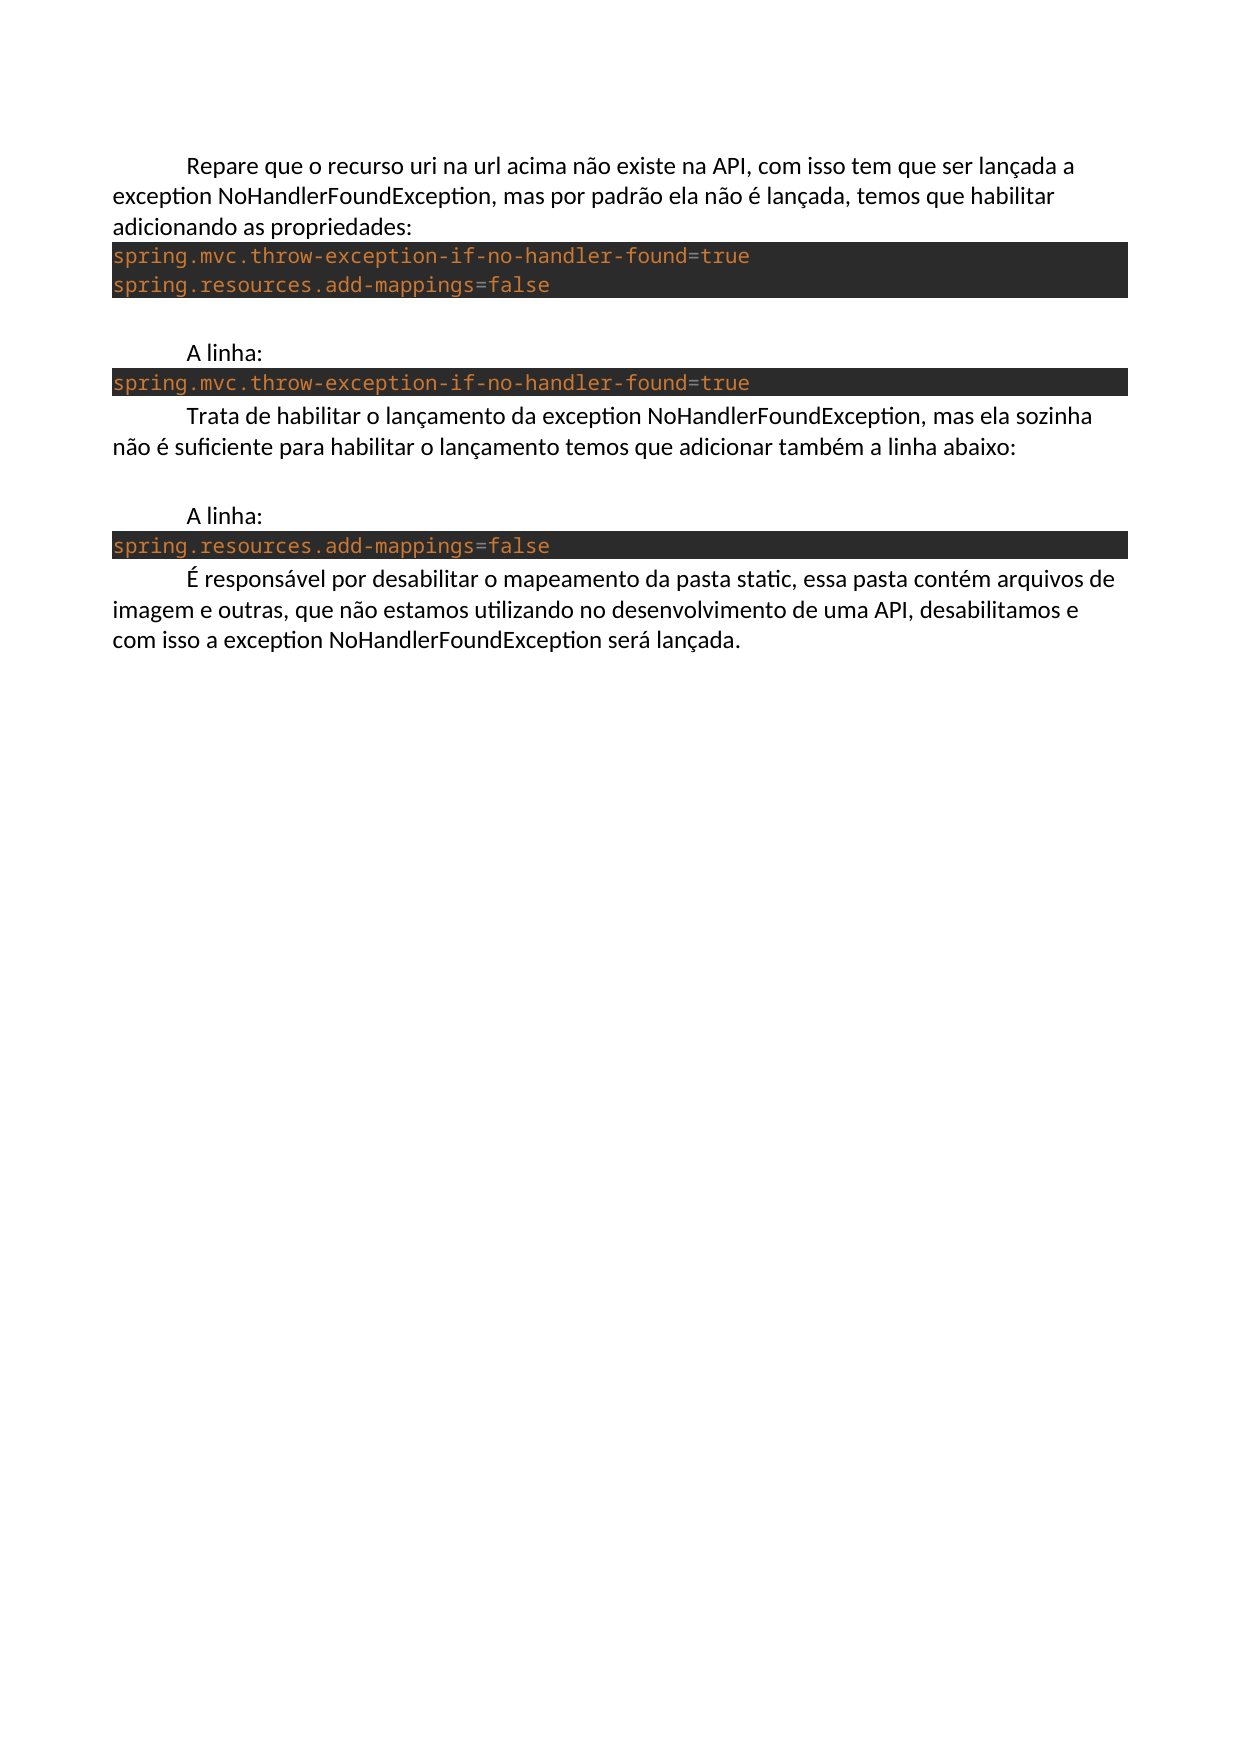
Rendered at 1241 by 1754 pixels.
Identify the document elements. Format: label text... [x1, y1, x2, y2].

text A linha: [112, 500, 1128, 531]
text É responsável por desabilitar o mapeamento da pasta static, essa pasta contém arquivos de imagem e outras, que não estamos utilizando no desenvolvimento de uma API, desabilitamos e com isso a exception NoHandlerFoundException será lançada. [112, 563, 1128, 655]
text Repare que o recurso uri na url acima não existe na API, com isso tem que ser lançada a exception NoHandlerFoundException, mas por padrão ela não é lançada, temos que habilitar adicionando as propriedades: [112, 150, 1128, 242]
text spring.mvc.throw-exception-if-no-handler-found=true [112, 368, 1128, 396]
text Trata de habilitar o lançamento da exception NoHandlerFoundException, mas ela sozinha não é suficiente para habilitar o lançamento temos que adicionar também a linha abaixo: [112, 400, 1128, 461]
text spring.mvc.throw-exception-if-no-handler-found=true spring.resources.add-mappings=false [112, 242, 1128, 298]
text spring.resources.add-mappings=false [112, 531, 1128, 559]
text A linha: [112, 337, 1128, 368]
